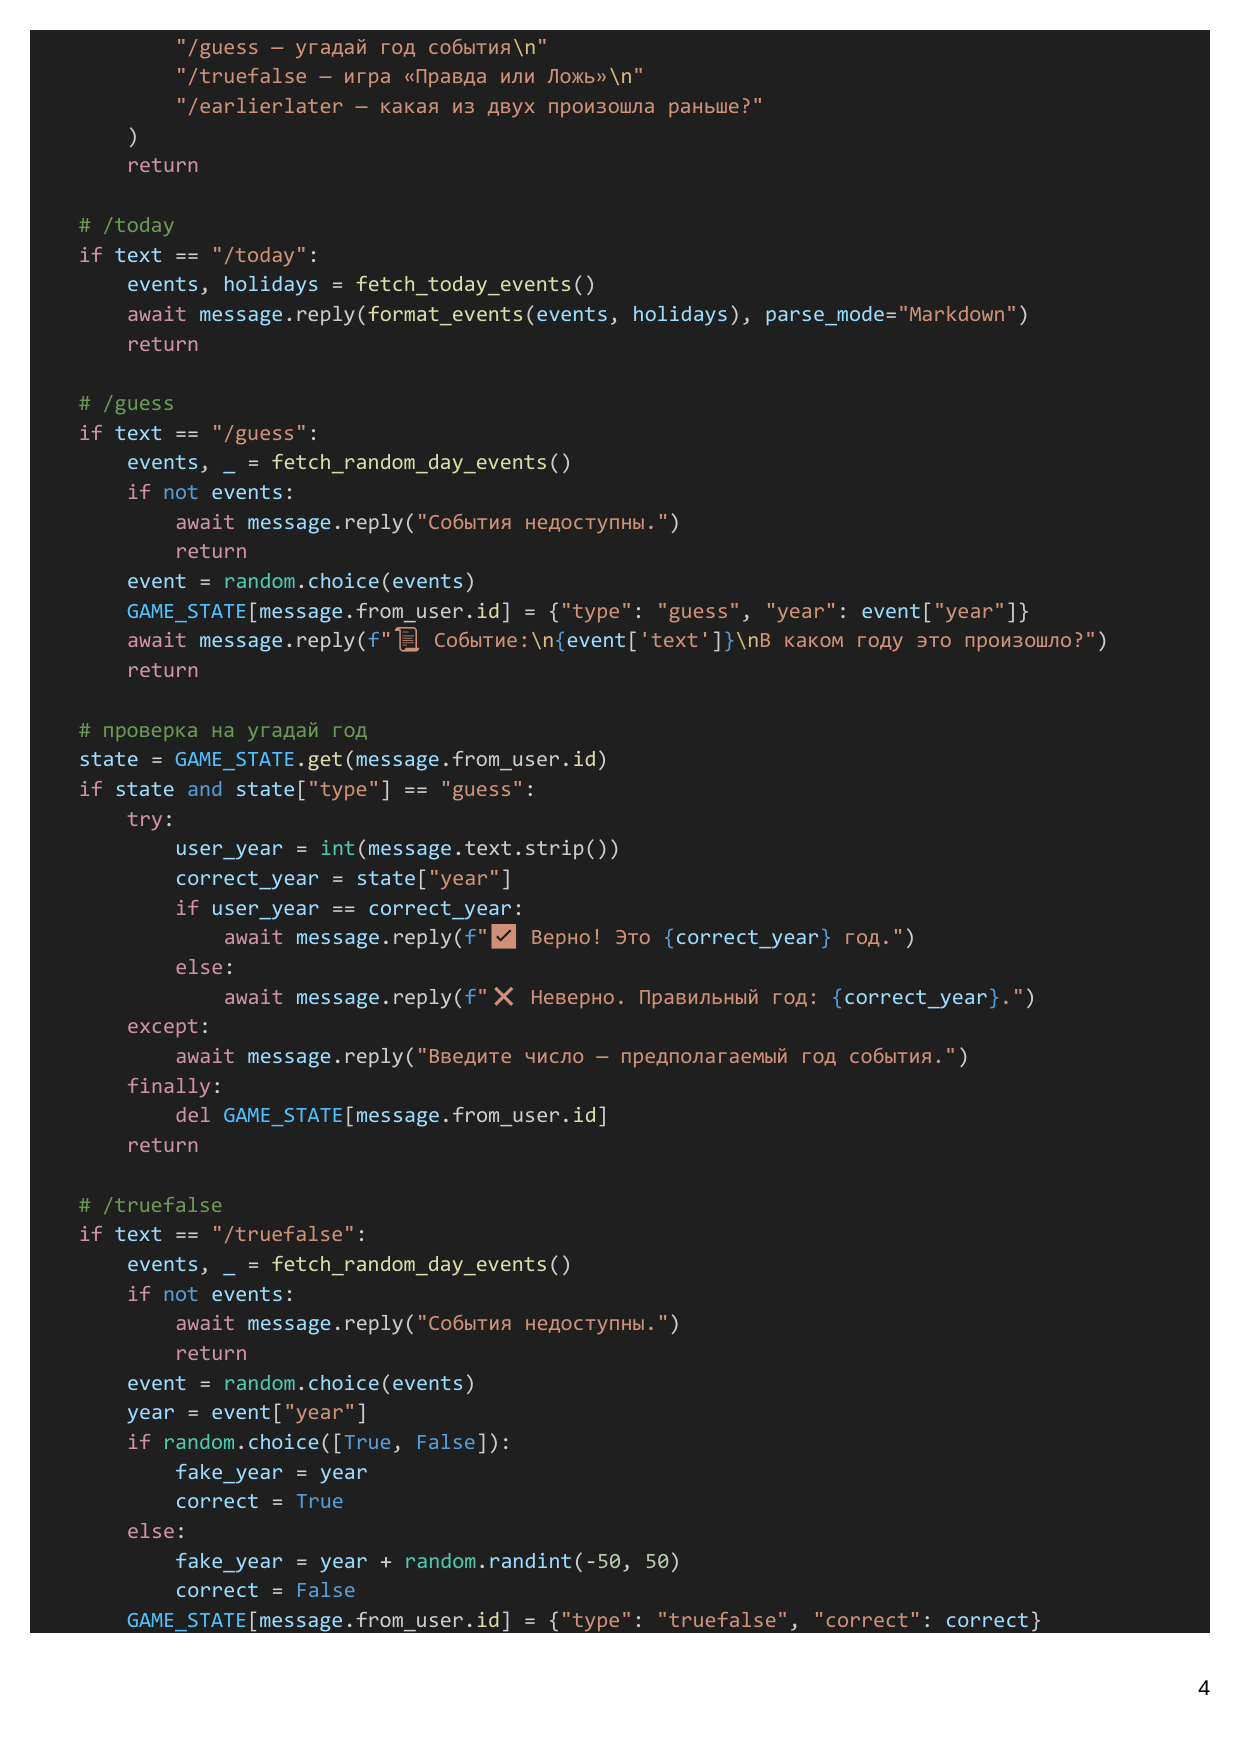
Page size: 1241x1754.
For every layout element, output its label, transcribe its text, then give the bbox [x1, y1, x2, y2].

text del GAME_STATE[message.from_user.id] [30, 1099, 1210, 1128]
text await message.reply("Введите число — предполагаемый год события.") [30, 1039, 1210, 1069]
text if not events: [30, 475, 1210, 505]
text return [30, 1128, 1210, 1158]
text events, _ = fetch_random_day_events() [30, 1247, 1210, 1277]
text return [30, 535, 1210, 564]
text try: [30, 802, 1210, 832]
text correct_year = state["year"] [30, 861, 1210, 891]
text if not events: [30, 1277, 1210, 1307]
text else: [30, 950, 1210, 980]
text fake_year = year [30, 1455, 1210, 1485]
text state = GAME_STATE.get(message.from_user.id) [30, 743, 1210, 772]
text event = random.choice(events) [30, 564, 1210, 594]
text else: [30, 1514, 1210, 1544]
text "/earlierlater — какая из двух произошла раньше?" [30, 89, 1210, 119]
text # /today [30, 208, 1210, 238]
text events, holidays = fetch_today_events() [30, 268, 1210, 297]
text # /truefalse [30, 1188, 1210, 1218]
text await message.reply("События недоступны.") [30, 505, 1210, 535]
text return [30, 327, 1210, 357]
text year = event["year"] [30, 1396, 1210, 1425]
text return [30, 1336, 1210, 1366]
text await message.reply(format_events(events, holidays), parse_mode="Markdown") [30, 297, 1210, 327]
text user_year = int(message.text.strip()) [30, 832, 1210, 861]
text events, _ = fetch_random_day_events() [30, 446, 1210, 475]
text if state and state["type"] == "guess": [30, 772, 1210, 802]
text await message.reply(f"✅ Верно! Это {correct_year} год.") [30, 921, 1210, 950]
text GAME_STATE[message.from_user.id] = {"type": "guess", "year": event["year"]} [30, 594, 1210, 624]
text await message.reply(f"📜 Событие:\n{event['text']}\nВ каком году это произошло?") [30, 624, 1210, 653]
text "/truefalse — игра «Правда или Ложь»\n" [30, 60, 1210, 89]
text if random.choice([True, False]): [30, 1425, 1210, 1455]
text return [30, 149, 1210, 178]
text finally: [30, 1069, 1210, 1099]
text return [30, 653, 1210, 683]
text ) [30, 119, 1210, 149]
text fake_year = year + random.randint(-50, 50) [30, 1544, 1210, 1574]
text if user_year == correct_year: [30, 891, 1210, 921]
text # /guess [30, 386, 1210, 416]
text await message.reply(f"❌ Неверно. Правильный год: {correct_year}.") [30, 980, 1210, 1010]
text except: [30, 1010, 1210, 1039]
text GAME_STATE[message.from_user.id] = {"type": "truefalse", "correct": correct} [30, 1603, 1210, 1633]
text await message.reply("События недоступны.") [30, 1307, 1210, 1336]
text if text == "/today": [30, 238, 1210, 268]
text correct = True [30, 1485, 1210, 1514]
text event = random.choice(events) [30, 1366, 1210, 1396]
text if text == "/guess": [30, 416, 1210, 446]
text if text == "/truefalse": [30, 1218, 1210, 1247]
text correct = False [30, 1574, 1210, 1603]
text # проверка на угадай год [30, 713, 1210, 743]
text "/guess — угадай год события\n" [30, 30, 1210, 60]
